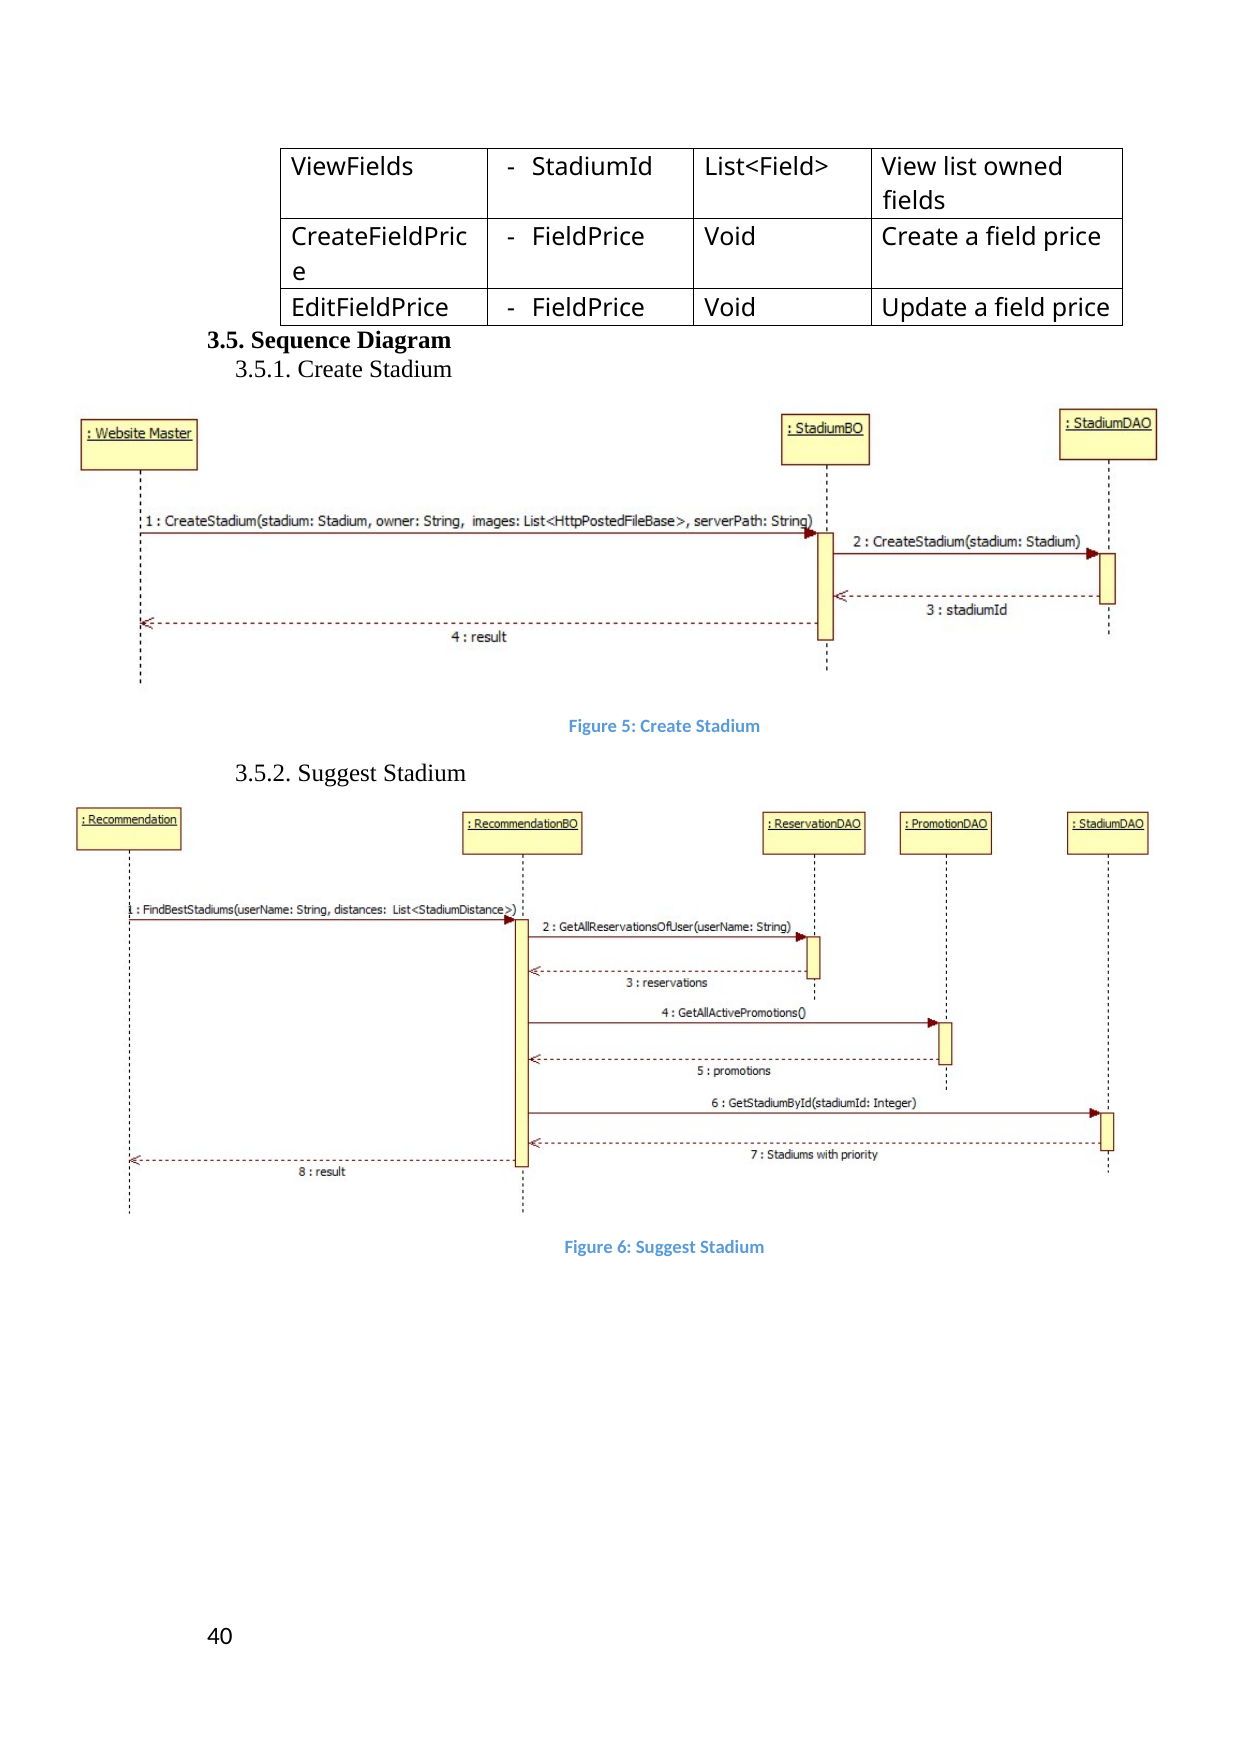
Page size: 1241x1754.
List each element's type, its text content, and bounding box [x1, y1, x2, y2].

table_cell Update a field price [872, 289, 1122, 324]
table_cell StadiumId [488, 149, 693, 218]
table_cell Create a field price [872, 219, 1122, 288]
table_cell FieldPrice [488, 219, 693, 288]
table_cell EditFieldPrice [281, 289, 487, 324]
table_cell CreateFieldPrice [281, 219, 487, 288]
table_cell Void [694, 219, 871, 288]
table_cell Void [694, 289, 871, 324]
table_cell ViewFields [281, 149, 487, 218]
table_cell FieldPrice [488, 289, 693, 324]
picture [55, 787, 1170, 1235]
picture [55, 383, 1183, 713]
subtitle Create Stadium [235, 354, 1124, 383]
table_cell View list owned fields [872, 149, 1122, 218]
table_cell List<Field> [694, 149, 871, 218]
subtitle Sequence Diagram [207, 326, 1122, 354]
subtitle Suggest Stadium [235, 758, 1124, 786]
